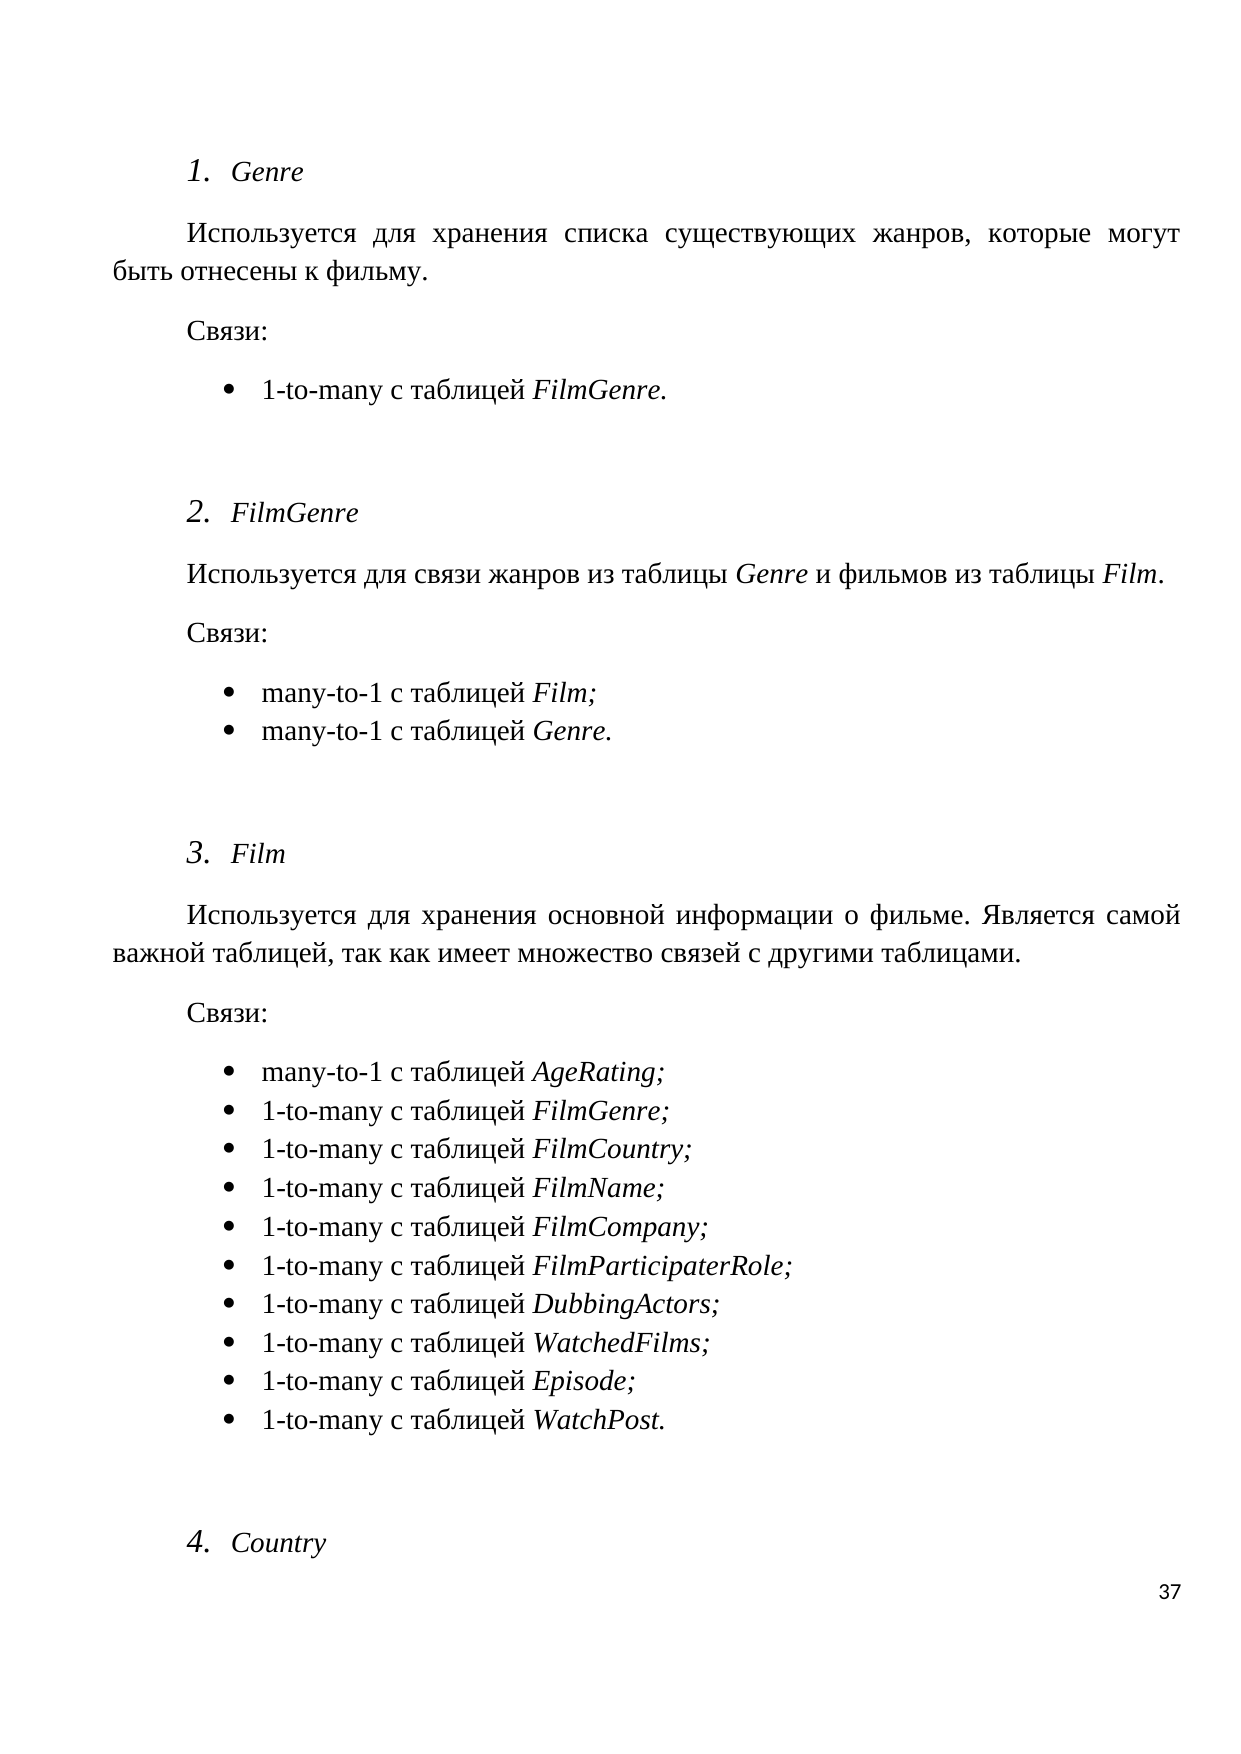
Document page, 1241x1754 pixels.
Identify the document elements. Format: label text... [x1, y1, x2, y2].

list 1-to-many с таблицей FilmName; [224, 1170, 1181, 1204]
list 1-to-many с таблицей FilmCountry; [224, 1132, 1181, 1165]
text Используется для связи жанров из таблицы Genre и фильмов из таблицы Film. [112, 556, 1181, 589]
text Связи: [112, 313, 1181, 346]
list 1-to-many с таблицей FilmCompany; [224, 1209, 1181, 1243]
text Используется для хранения списка существующих жанров, которые могут быть отнесены к фильму. [112, 215, 1181, 287]
list 1-to-many с таблицей FilmGenre. [224, 372, 1181, 406]
text Связи: [112, 995, 1181, 1028]
list 1-to-many с таблицей WatchPost. [224, 1402, 1181, 1436]
list 1-to-many с таблицей DubbingActors; [224, 1286, 1181, 1320]
text Связи: [112, 615, 1181, 649]
list 1-to-many с таблицей Episode; [224, 1363, 1181, 1397]
list many-to-1 с таблицей AgeRating; [224, 1054, 1181, 1088]
list FilmGenre [186, 491, 1181, 529]
list many-to-1 с таблицей Genre. [224, 713, 1181, 747]
list 1-to-many с таблицей FilmParticipaterRole; [224, 1248, 1181, 1281]
list 1-to-many с таблицей FilmGenre; [224, 1093, 1181, 1127]
list Genre [186, 150, 1181, 188]
text Используется для хранения основной информации о фильме. Является самой важной таблицей, так как имеет множество связей с другими таблицами. [112, 897, 1181, 969]
list Film [186, 832, 1181, 871]
list many-to-1 с таблицей Film; [224, 675, 1181, 708]
list 1-to-many с таблицей WatchedFilms; [224, 1325, 1181, 1358]
list Country [186, 1521, 1181, 1559]
